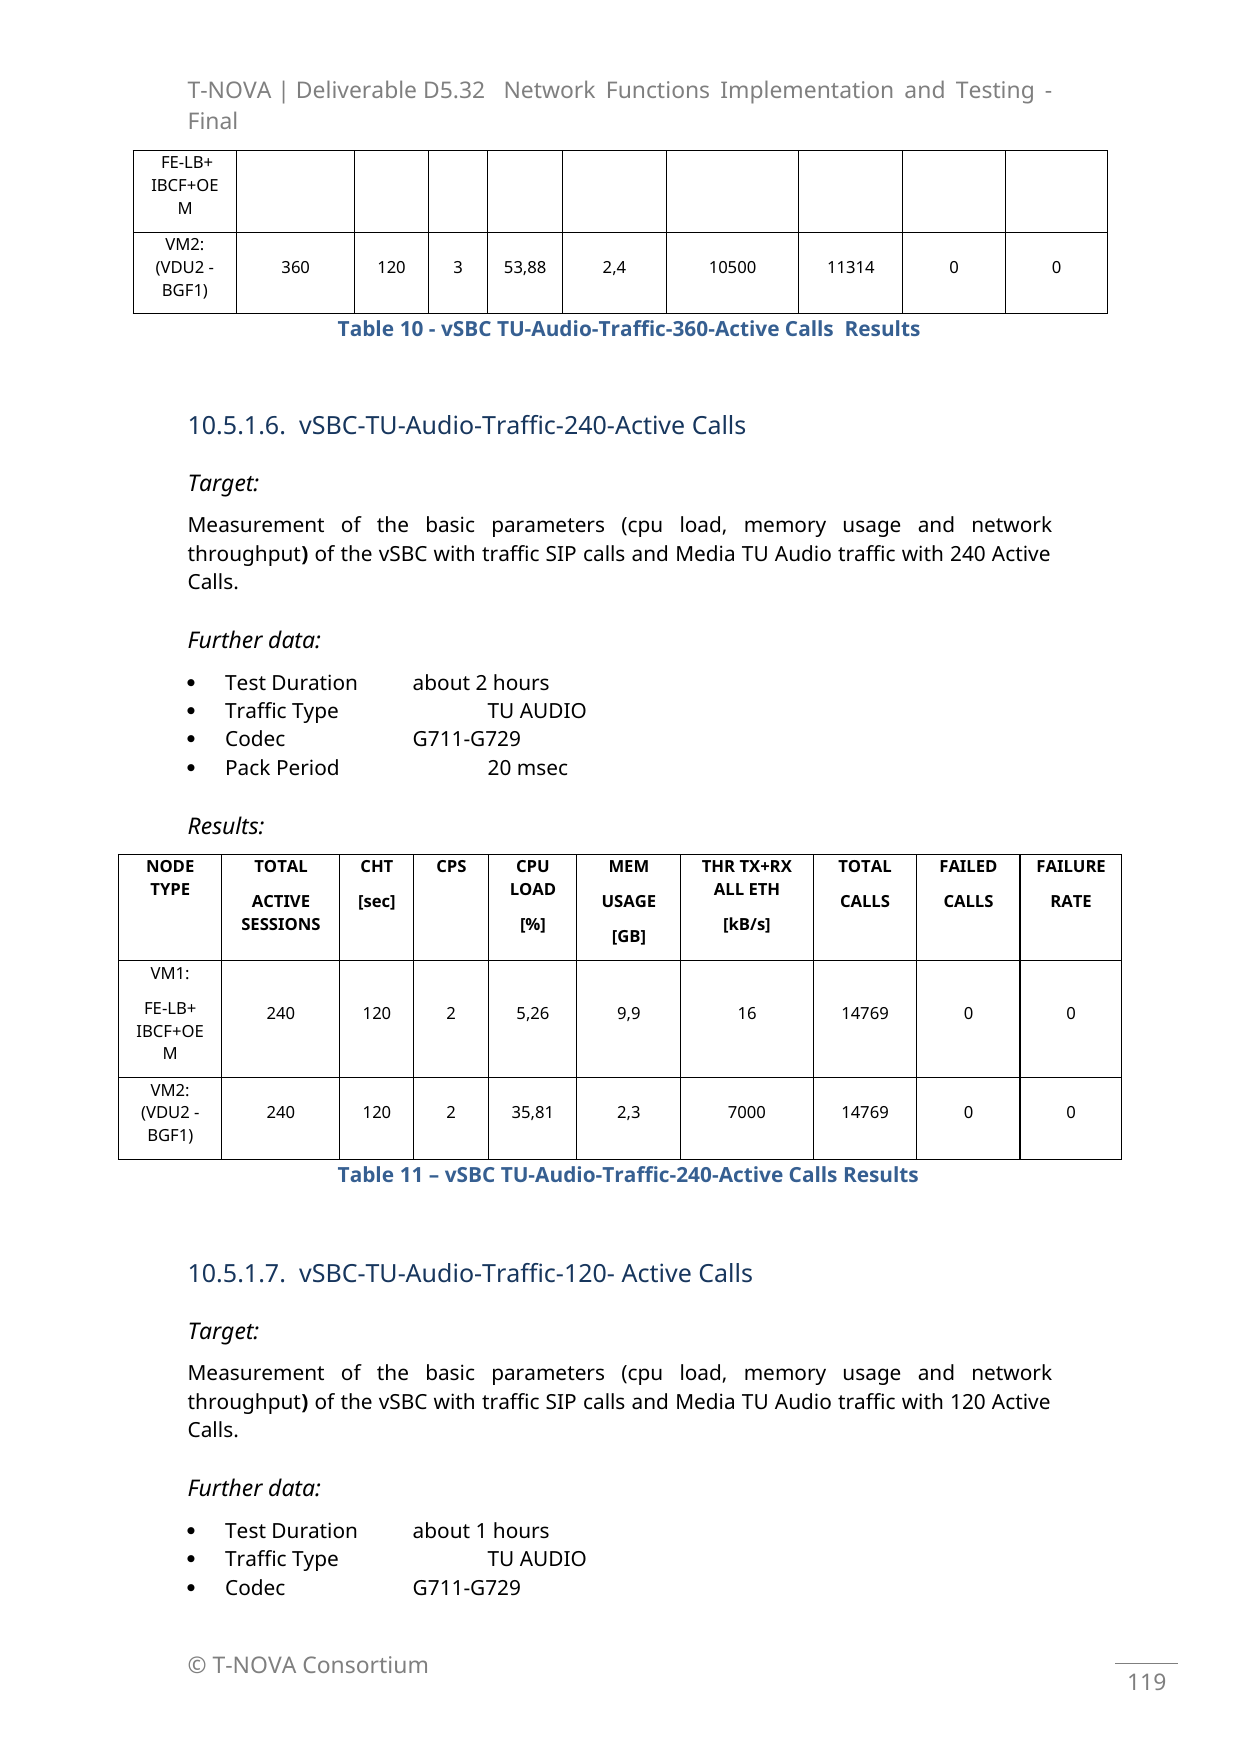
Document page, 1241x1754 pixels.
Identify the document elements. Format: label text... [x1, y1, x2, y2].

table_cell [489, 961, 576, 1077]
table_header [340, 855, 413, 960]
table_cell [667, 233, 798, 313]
list Test Duration about 2 hours [187, 668, 1053, 696]
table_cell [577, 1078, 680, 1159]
list Pack Period 20 msec [187, 753, 1053, 781]
subtitle vSBC-TU-Audio-Traffic-120- Active Calls [187, 1256, 1053, 1289]
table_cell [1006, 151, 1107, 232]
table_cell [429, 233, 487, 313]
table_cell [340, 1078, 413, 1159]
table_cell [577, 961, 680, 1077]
list Codec G711-G729 [187, 1573, 1053, 1601]
list Traffic Type TU AUDIO [187, 1544, 1053, 1573]
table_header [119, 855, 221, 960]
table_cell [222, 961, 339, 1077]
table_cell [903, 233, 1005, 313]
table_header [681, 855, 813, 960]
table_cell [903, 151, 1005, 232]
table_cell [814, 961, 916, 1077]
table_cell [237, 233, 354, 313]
text Measurement of the basic parameters (cpu load, memory usage and network throughput) of the vSBC with traffic SIP calls and Media TU Audio traffic with 120 Active Calls. [187, 1358, 1053, 1444]
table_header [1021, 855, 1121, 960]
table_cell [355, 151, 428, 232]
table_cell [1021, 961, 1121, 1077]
text Table 11 – vSBC TU-Audio-Traffic-240-Active Calls Results [262, 1160, 1053, 1188]
text Further data: [187, 624, 1053, 655]
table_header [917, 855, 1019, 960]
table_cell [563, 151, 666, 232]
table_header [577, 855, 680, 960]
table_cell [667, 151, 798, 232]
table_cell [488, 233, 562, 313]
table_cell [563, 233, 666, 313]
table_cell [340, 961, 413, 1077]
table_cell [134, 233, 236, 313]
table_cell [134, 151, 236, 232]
text Results: [187, 810, 1053, 841]
text Target: [187, 1314, 1053, 1346]
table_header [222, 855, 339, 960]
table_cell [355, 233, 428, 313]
text Further data: [187, 1472, 1053, 1503]
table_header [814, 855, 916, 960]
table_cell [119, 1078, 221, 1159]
text Table 10 - vSBC TU-Audio-Traffic-360-Active Calls Results [187, 314, 1053, 343]
list Traffic Type TU AUDIO [187, 696, 1053, 724]
list Codec G711-G729 [187, 724, 1053, 753]
list Test Duration about 1 hours [187, 1516, 1053, 1544]
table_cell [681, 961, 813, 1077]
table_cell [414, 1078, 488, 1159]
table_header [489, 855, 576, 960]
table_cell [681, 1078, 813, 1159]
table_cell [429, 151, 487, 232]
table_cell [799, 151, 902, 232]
subtitle vSBC-TU-Audio-Traffic-240-Active Calls [187, 407, 1053, 441]
text Target: [187, 466, 1053, 498]
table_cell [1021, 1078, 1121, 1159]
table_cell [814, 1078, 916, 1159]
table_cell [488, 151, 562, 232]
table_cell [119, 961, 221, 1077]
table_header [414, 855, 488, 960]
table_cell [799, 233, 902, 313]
text Measurement of the basic parameters (cpu load, memory usage and network throughput) of the vSBC with traffic SIP calls and Media TU Audio traffic with 240 Active Calls. [187, 510, 1053, 596]
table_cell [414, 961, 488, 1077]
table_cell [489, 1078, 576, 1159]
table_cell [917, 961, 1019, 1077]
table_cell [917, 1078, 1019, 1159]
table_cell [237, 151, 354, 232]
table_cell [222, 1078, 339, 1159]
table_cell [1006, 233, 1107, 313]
